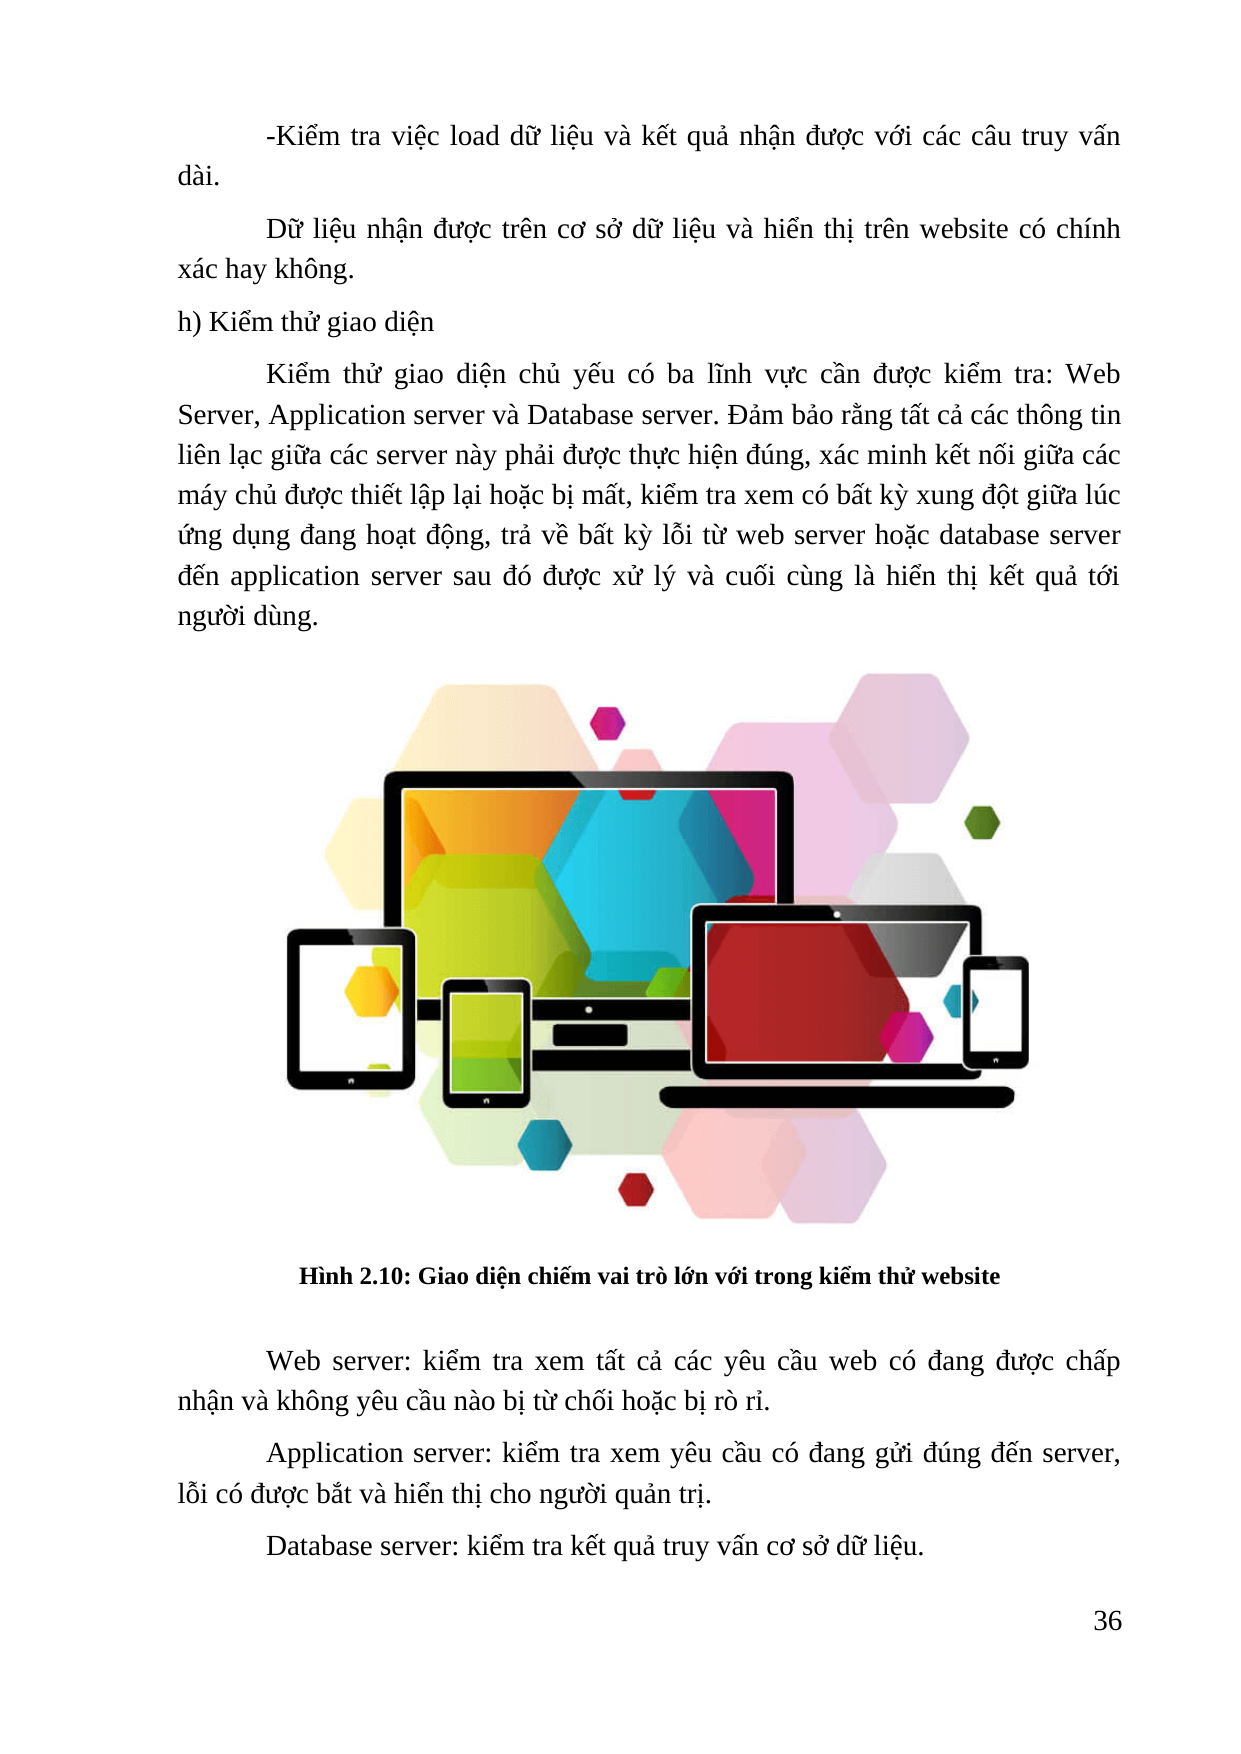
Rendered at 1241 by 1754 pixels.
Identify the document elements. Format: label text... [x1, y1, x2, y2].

text h) Kiểm thử giao diện [177, 304, 1122, 337]
text Application server: kiểm tra xem yêu cầu có đang gửi đúng đến server, lỗi có được bắt và hiển thị cho người quản trị. [177, 1436, 1122, 1509]
text Web server: kiểm tra xem tất cả các yêu cầu web có đang được chấp nhận và không yêu cầu nào bị từ chối hoặc bị rò rỉ. [177, 1343, 1122, 1416]
text Kiểm thử giao diện chủ yếu có ba lĩnh vực cần được kiểm tra: Web Server, Application server và Database server. Đảm bảo rằng tất cả các thông tin liên lạc giữa các server này phải được thực hiện đúng, xác minh kết nối giữa các máy chủ được thiết lập lại hoặc bị mất, kiểm tra xem có bất kỳ xung đột giữa lúc ứng dụng đang hoạt động, trả về bất kỳ lỗi từ web server hoặc database server đến application server sau đó được xử lý và cuối cùng là hiển thị kết quả tới người dùng. [177, 357, 1122, 631]
text Database server: kiểm tra kết quả truy vấn cơ sở dữ liệu. [177, 1528, 1122, 1562]
text Dữ liệu nhận được trên cơ sở dữ liệu và hiển thị trên website có chính xác hay không. [177, 211, 1122, 285]
picture [216, 663, 1084, 1232]
text -Kiểm tra việc load dữ liệu và kết quả nhận được với các câu truy vấn dài. [177, 118, 1122, 192]
